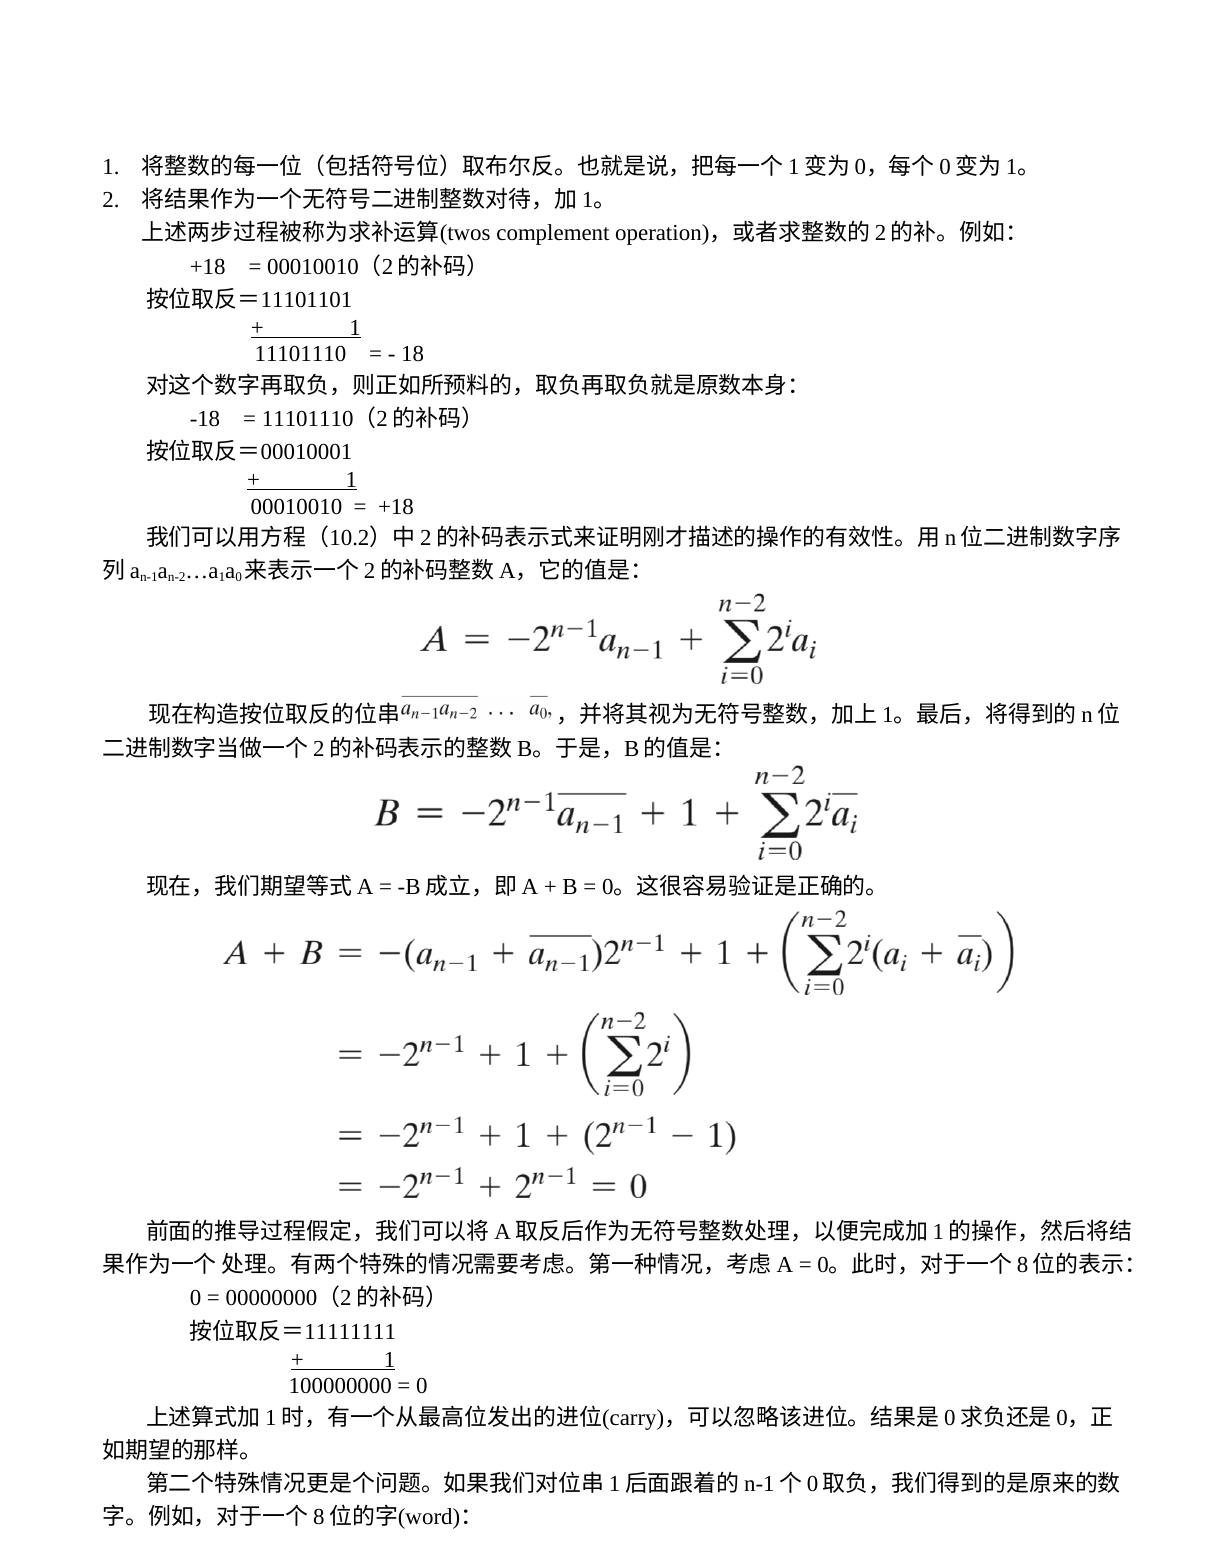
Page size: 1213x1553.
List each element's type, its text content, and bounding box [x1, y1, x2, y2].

text 前面的推导过程假定，我们可以将A取反后作为无符号整数处理，以便完成加1的操作，然后将结果作为一个 处理。有两个特殊的情况需要考虑。第一种情况，考虑A = 0。此时，对于一个8位的表示： [102, 1213, 1133, 1279]
text 11101110 = - 18 [102, 340, 1133, 367]
text 现在，我们期望等式A = -B成立，即A + B = 0。这很容易验证是正确的。 [102, 868, 1133, 901]
picture [216, 901, 1019, 1213]
text + 1 [189, 466, 1133, 493]
picture [369, 762, 867, 868]
text 按位取反＝11111111 [146, 1312, 1133, 1346]
picture [400, 585, 827, 723]
list 将结果作为一个无符号二进制整数对待，加1。 [102, 181, 1133, 214]
text 上述两步过程被称为求补运算(twos complement operation)，或者求整数的2的补。例如： [102, 214, 1133, 247]
text 现在构造按位取反的位串，并将其视为无符号整数，加上1。最后，将得到的n位二进制数字当做一个2的补码表示的整数B。于是，B的值是： [102, 694, 1133, 763]
text 我们可以用方程（10.2）中2的补码表示式来证明刚才描述的操作的有效性。用n位二进制数字序列an-1an-2…a1a0来表示一个2的补码整数A，它的值是： [102, 519, 1133, 586]
text 0 = 00000000（2的补码） [102, 1279, 1133, 1312]
text 第二个特殊情况更是个问题。如果我们对位串1后面跟着的n-1个0取负，我们得到的是原来的数字。例如，对于一个8位的字(word)： [102, 1465, 1133, 1531]
text +18 = 00010010（2的补码） [146, 247, 1133, 281]
text + 1 [102, 314, 1133, 340]
text 00010010 = +18 [102, 493, 1133, 519]
text 上述算式加1时，有一个从最高位发出的进位(carry)，可以忽略该进位。结果是0求负还是0，正如期望的那样。 [102, 1398, 1133, 1465]
text 按位取反＝11101101 [102, 281, 1133, 314]
list 将整数的每一位（包括符号位）取布尔反。也就是说，把每一个1变为0，每个0变为1。 [102, 148, 1133, 181]
text 对这个数字再取负，则正如所预料的，取负再取负就是原数本身： [102, 367, 1133, 400]
text 按位取反＝00010001 [102, 433, 1133, 466]
text -18 = 11101110（2的补码） [146, 400, 1133, 433]
text 100000000 = 0 [102, 1372, 1133, 1398]
text + 1 [233, 1346, 1133, 1372]
